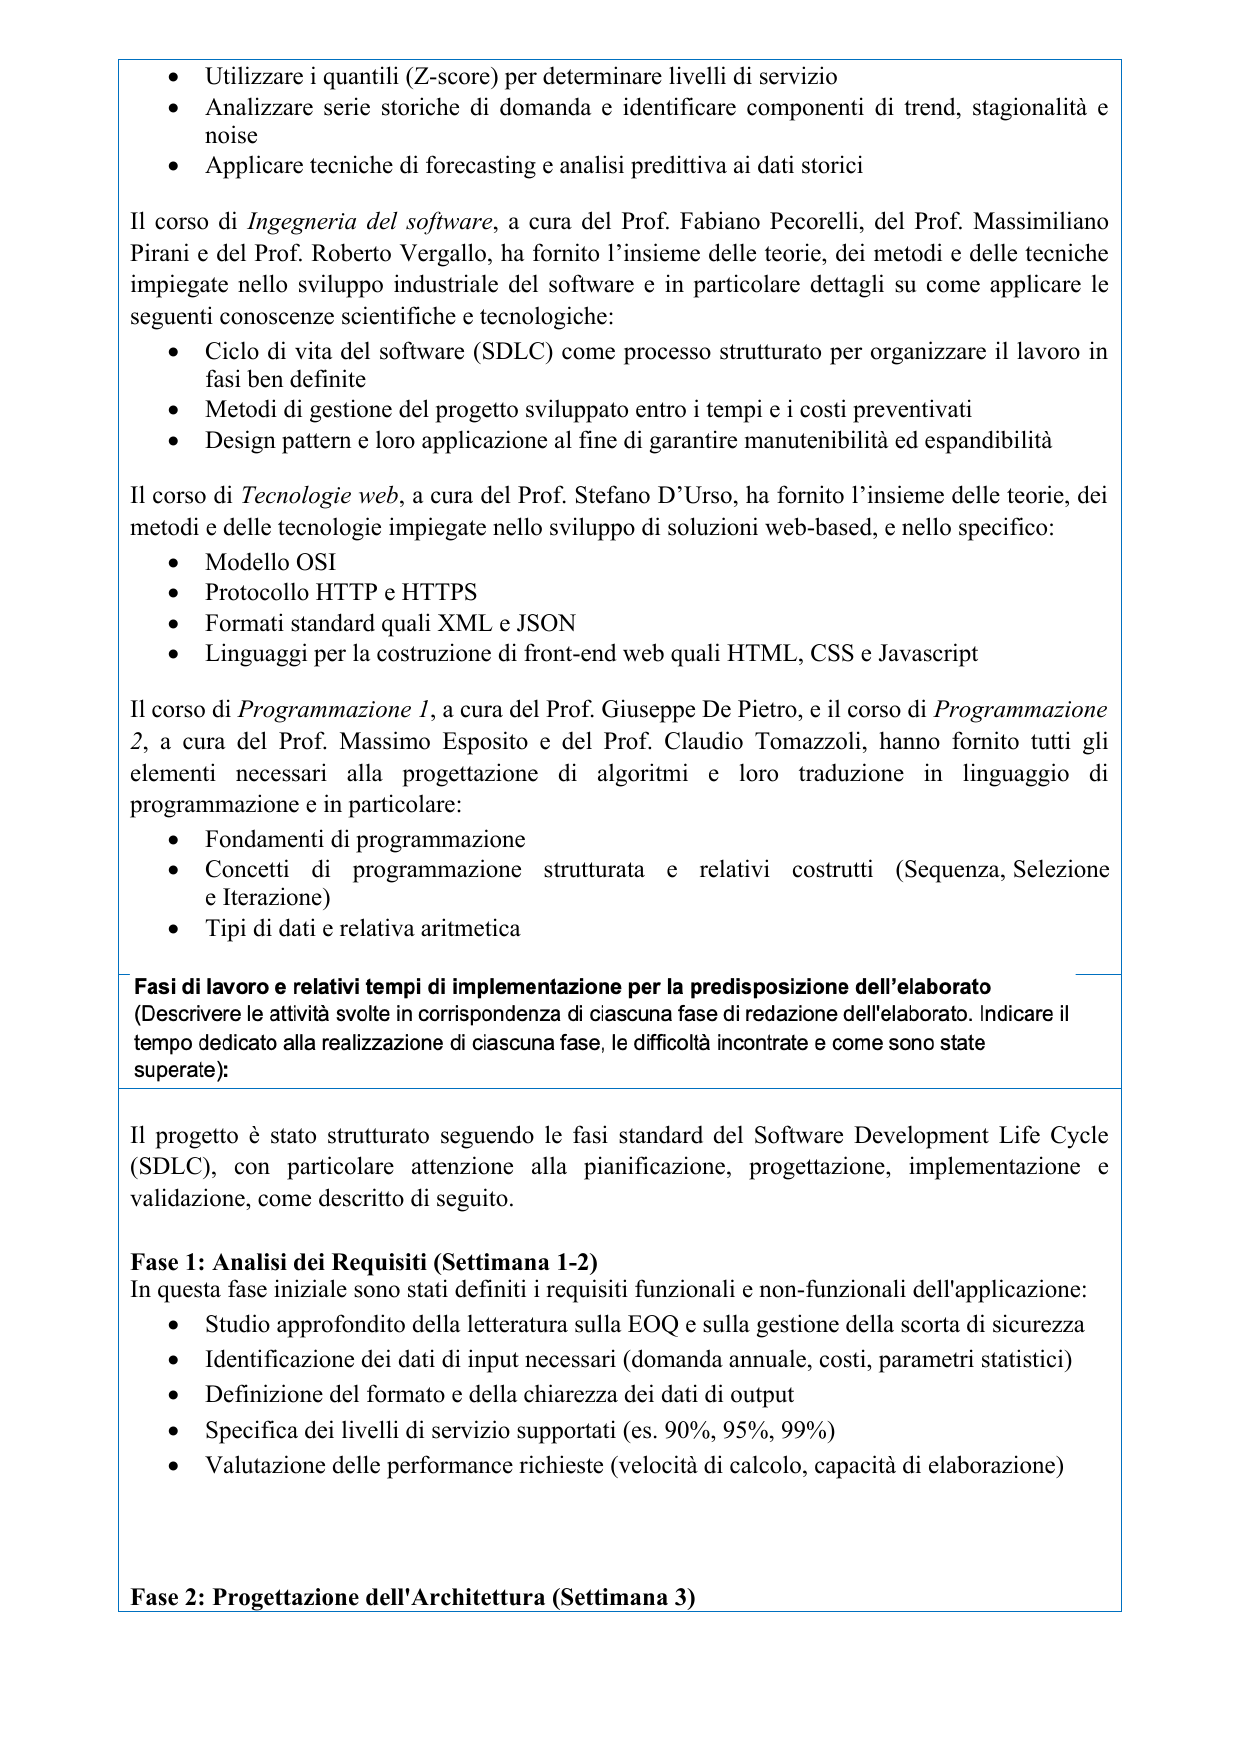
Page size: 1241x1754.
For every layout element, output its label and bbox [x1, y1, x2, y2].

table_cell [119, 975, 1121, 1088]
table_cell [119, 1089, 1121, 1611]
table_cell [119, 60, 1121, 974]
picture [129, 974, 1076, 1084]
